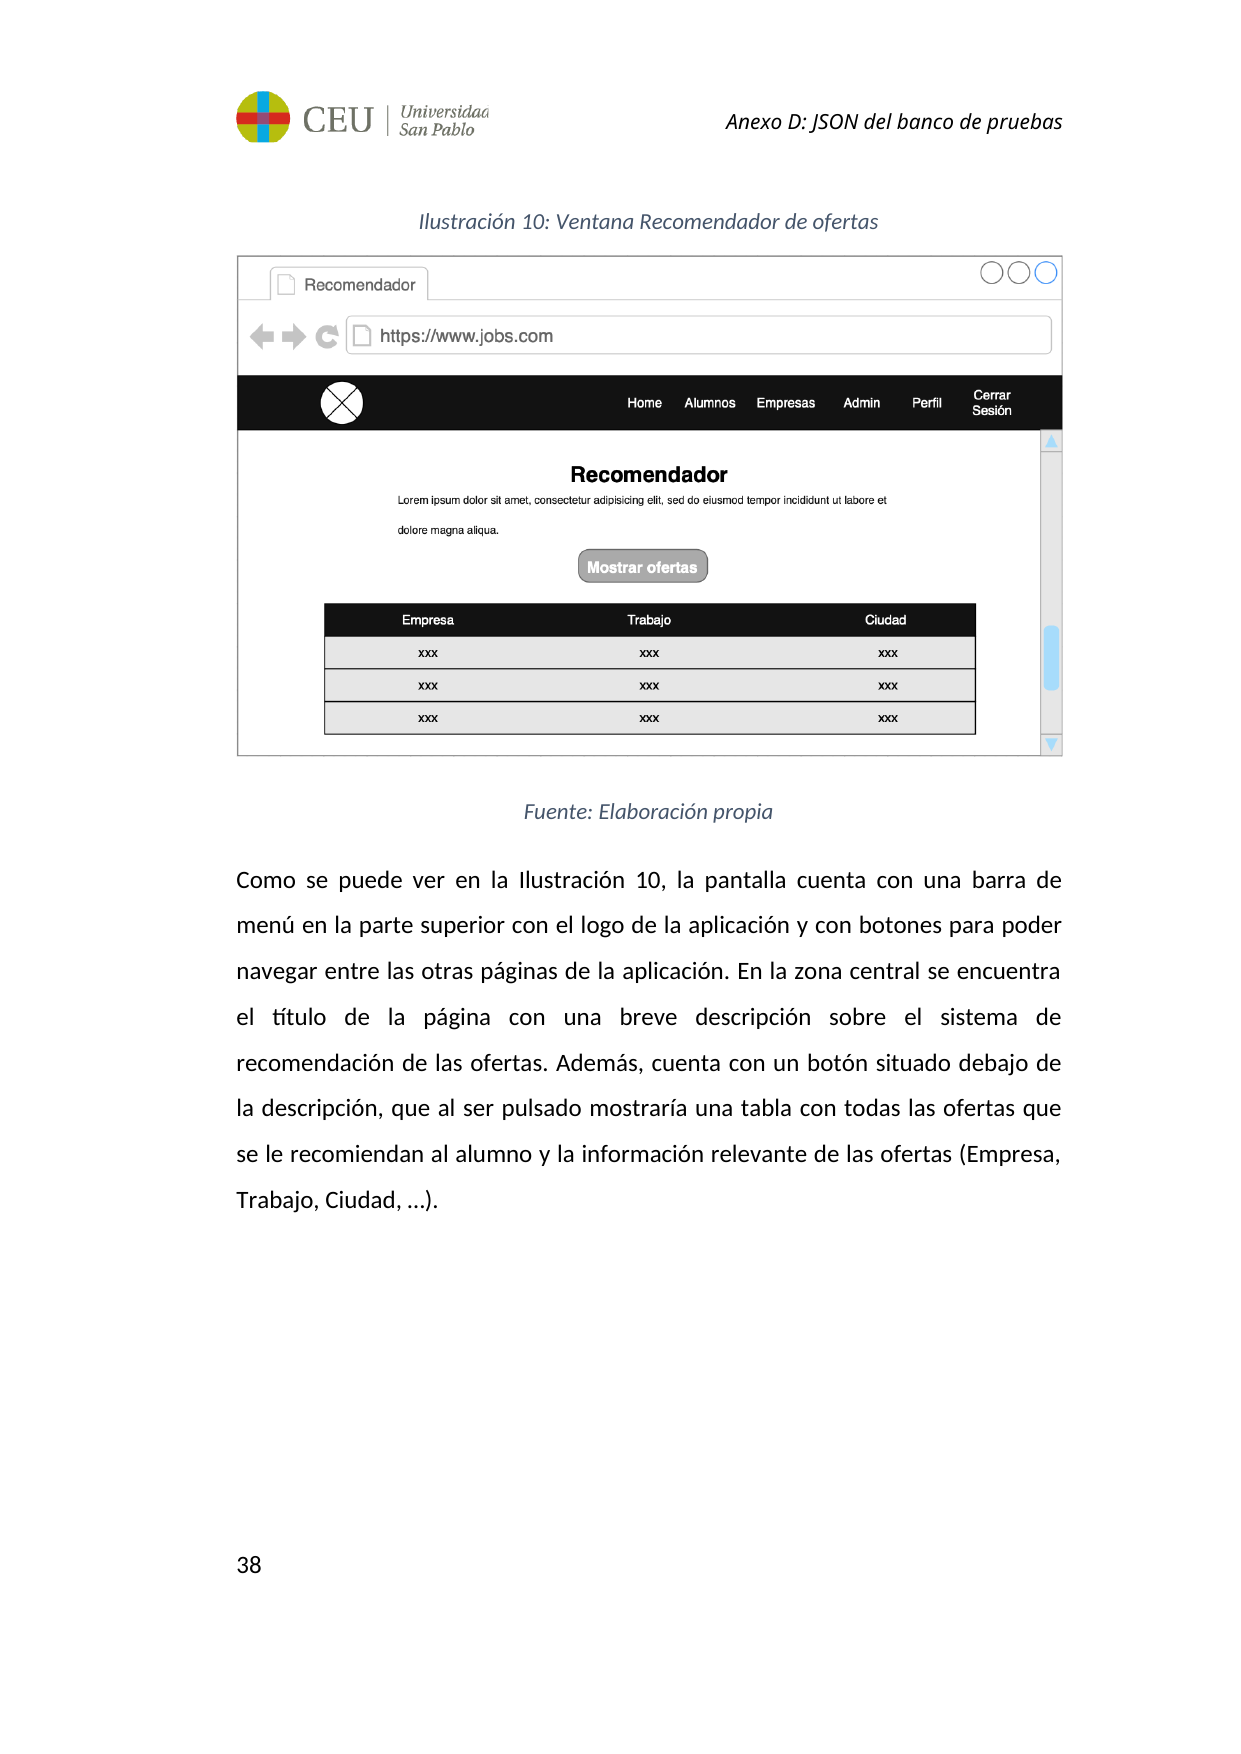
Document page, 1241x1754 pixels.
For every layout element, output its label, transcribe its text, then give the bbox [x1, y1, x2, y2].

picture [236, 255, 1063, 757]
text Como se puede ver en la Ilustración 10, la pantalla cuenta con una barra de menú en la parte superior con el logo de la aplicación y con botones para poder navegar entre las otras páginas de la aplicación. En la zona central se encuentra el título de la página con una breve descripción sobre el sistema de recomendación de las ofertas. Además, cuenta con un botón situado debajo de la descripción, que al ser pulsado mostraría una tabla con todas las ofertas que se le recomiendan al alumno y la información relevante de las ofertas (Empresa, Trabajo, Ciudad, …). [236, 864, 1063, 1214]
picture [235, 89, 489, 143]
list Fuente: Elaboración propia [236, 797, 1063, 825]
text Ilustración 10: Ventana Recomendador de ofertas [236, 207, 1063, 235]
